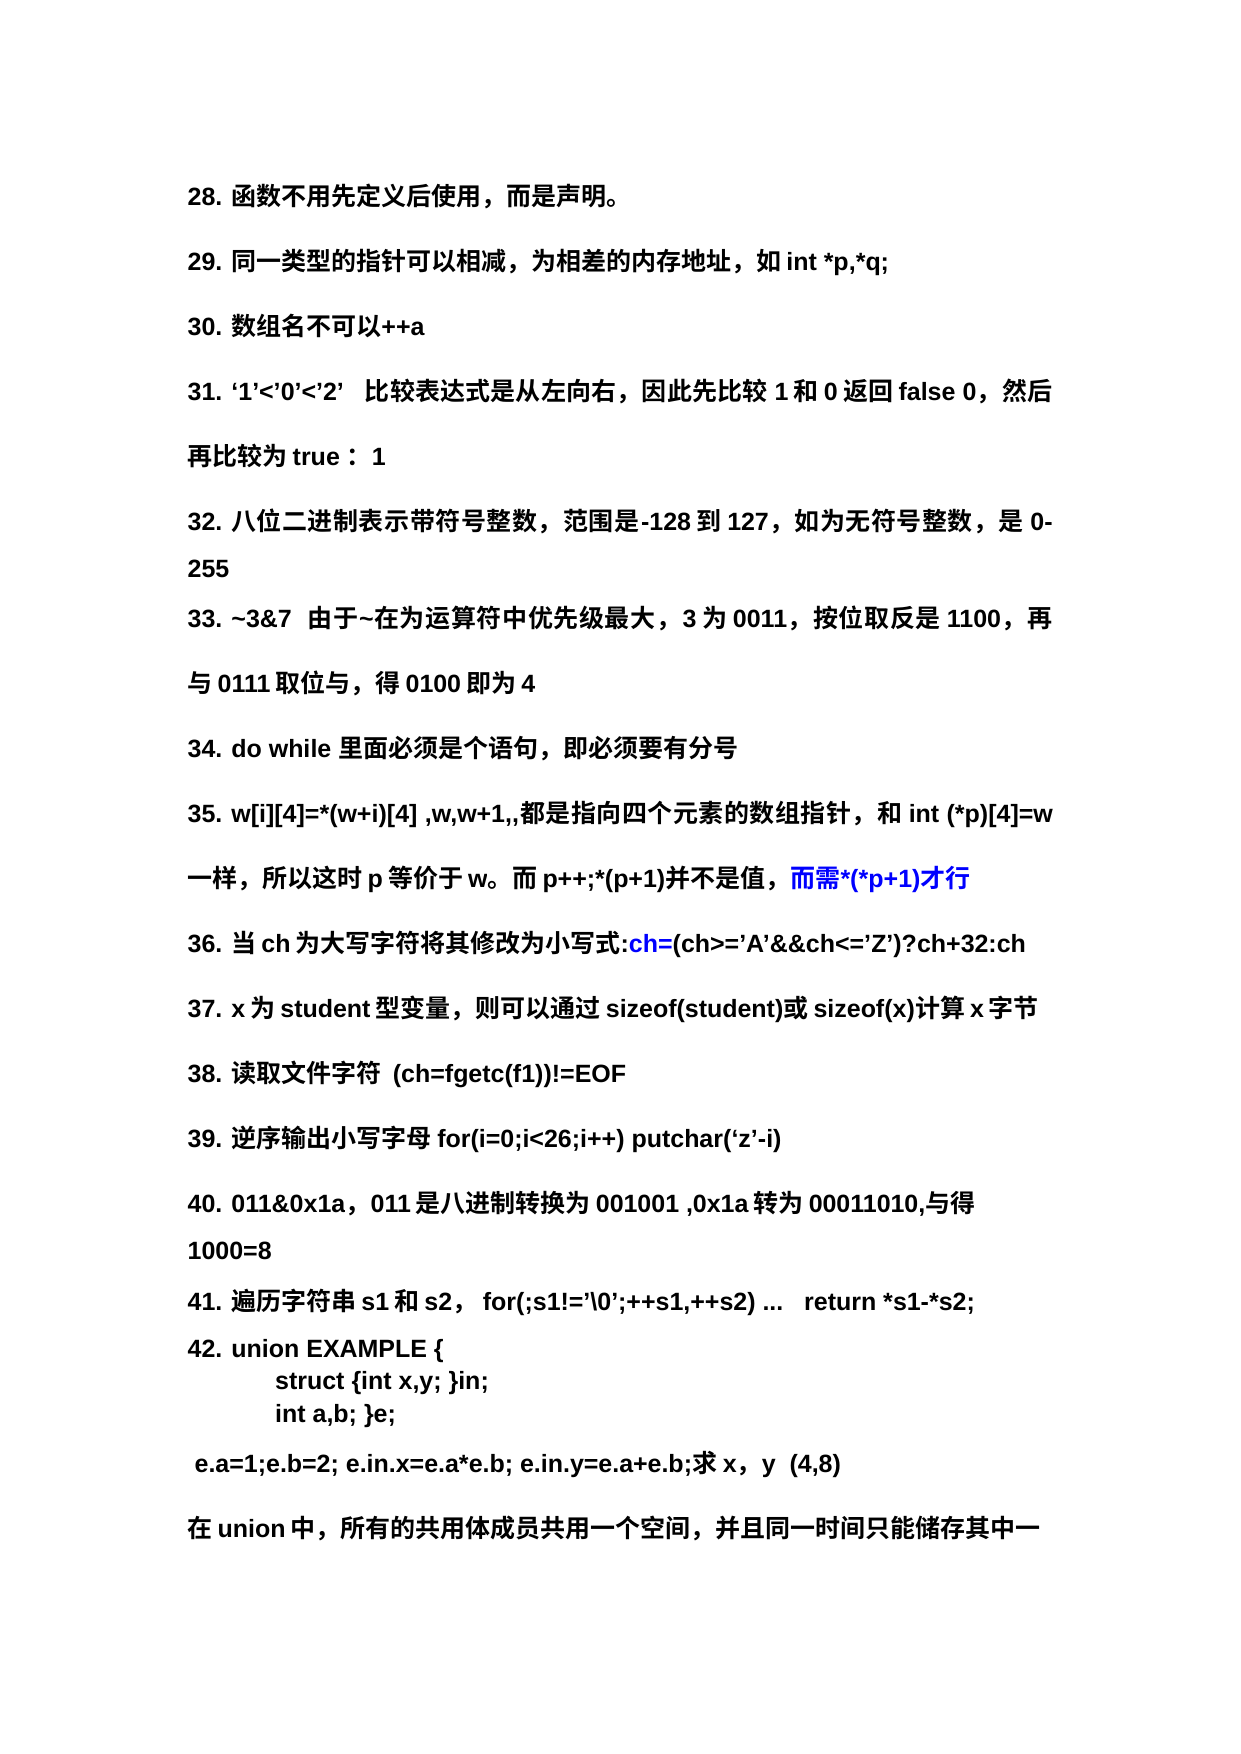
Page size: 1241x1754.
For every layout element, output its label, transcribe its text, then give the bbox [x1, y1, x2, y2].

text int a,b; }e; [231, 1397, 1053, 1429]
list 当ch为大写字符将其修改为小写式:ch=(ch>=’A’&&ch<=’Z’)?ch+32:ch [187, 909, 1053, 974]
list 011&0x1a，011是八进制转换为001001 ,0x1a转为00011010,与得1000=8 [187, 1169, 1053, 1267]
list union EXAMPLE { [187, 1332, 1053, 1364]
list 函数不用先定义后使用，而是声明。 [187, 162, 1053, 227]
list 遍历字符串s1和s2， for(;s1!=’\0’;++s1,++s2) ... return *s1-*s2; [187, 1267, 1053, 1332]
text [187, 1494, 1053, 1559]
list 数组名不可以++a [187, 292, 1053, 357]
list 逆序输出小写字母 for(i=0;i<26;i++) putchar(‘z’-i) [187, 1104, 1053, 1169]
list x为student型变量，则可以通过sizeof(student)或sizeof(x)计算x字节 [187, 974, 1053, 1039]
list ‘1’<’0’<’2’ 比较表达式是从左向右，因此先比较1和0返回false 0，然后再比较为true ：1 [187, 357, 1053, 487]
text e.a=1;e.b=2; e.in.x=e.a*e.b; e.in.y=e.a+e.b;求x，y (4,8) [187, 1429, 1053, 1494]
list 读取文件字符 (ch=fgetc(f1))!=EOF [187, 1039, 1053, 1104]
list do while 里面必须是个语句，即必须要有分号 [187, 714, 1053, 779]
list 同一类型的指针可以相减，为相差的内存地址，如int *p,*q; [187, 227, 1053, 292]
list 八位二进制表示带符号整数，范围是-128到127，如为无符号整数，是0-255 [187, 487, 1053, 584]
list ~3&7 由于~在为运算符中优先级最大，3为0011，按位取反是1100，再与0111取位与，得0100即为4 [187, 584, 1053, 714]
text struct {int x,y; }in; [231, 1364, 1053, 1397]
list w[i][4]=*(w+i)[4] ,w,w+1,,都是指向四个元素的数组指针，和int (*p)[4]=w一样，所以这时p等价于w。而p++;*(p+1)并不是值，而需*(*p+1)才行 [187, 779, 1053, 909]
